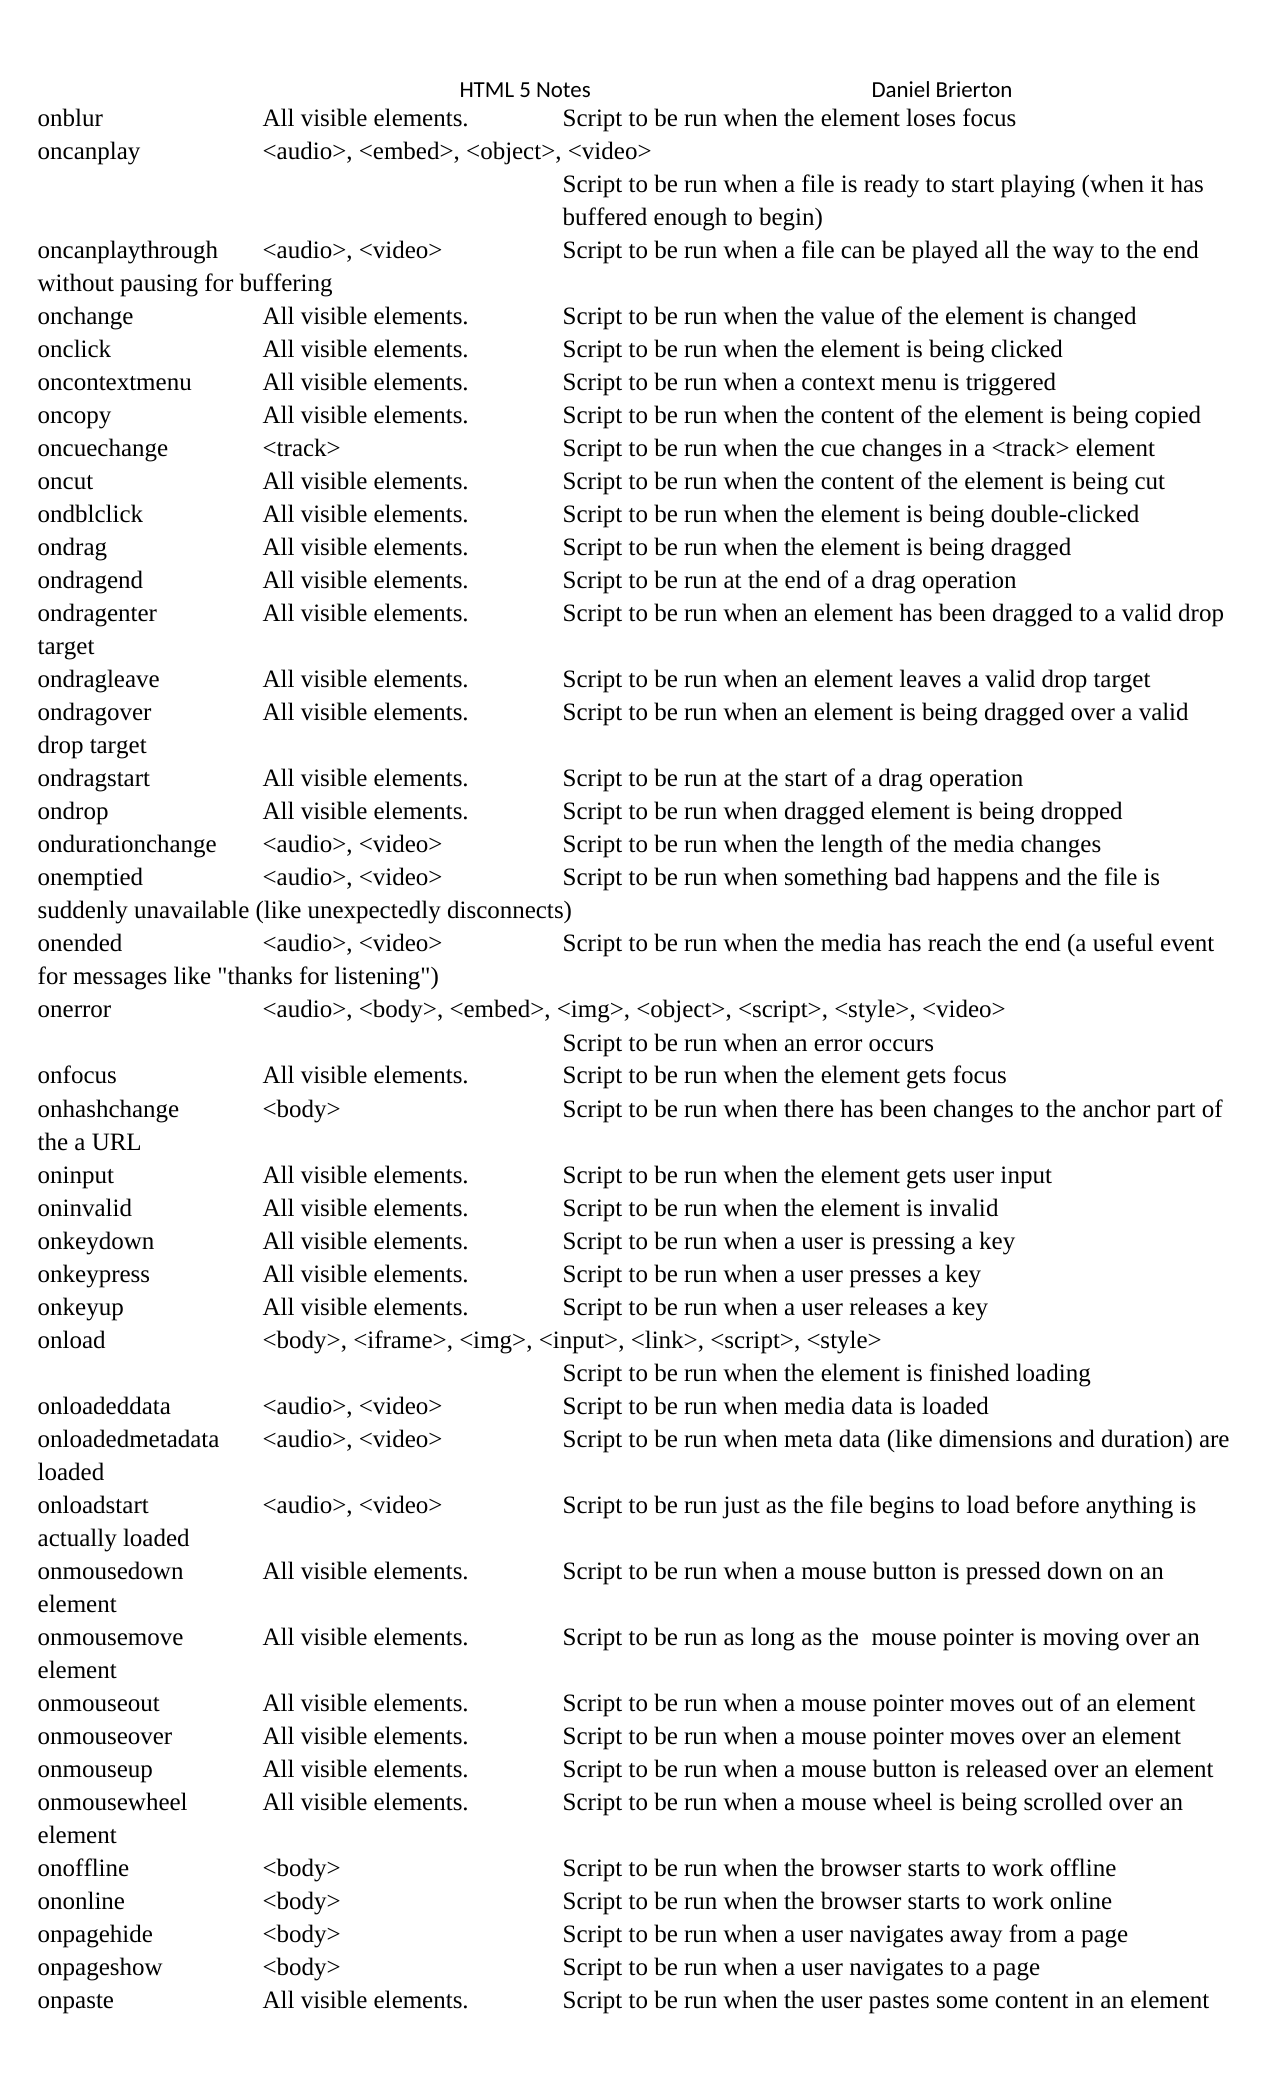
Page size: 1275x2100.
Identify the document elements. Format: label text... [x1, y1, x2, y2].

text onmousemove All visible elements. Script to be run as long as the mouse pointer is moving over an element [37, 1622, 1237, 1684]
text onpaste All visible elements. Script to be run when the user pastes some content in an element [37, 1985, 1237, 2014]
text onpageshow <body> Script to be run when a user navigates to a page [37, 1952, 1237, 1981]
text onload <body>, <iframe>, <img>, <input>, <link>, <script>, <style> [37, 1325, 1237, 1353]
text onmouseup All visible elements. Script to be run when a mouse button is released over an element [37, 1754, 1237, 1783]
text ondragend All visible elements. Script to be run at the end of a drag operation [37, 565, 1237, 594]
text onpagehide <body> Script to be run when a user navigates away from a page [37, 1919, 1237, 1948]
text Script to be run when the element is finished loading [487, 1358, 1237, 1387]
text oncontextmenu All visible elements. Script to be run when a context menu is triggered [37, 367, 1237, 396]
text ondragover All visible elements. Script to be run when an element is being dragged over a valid drop target [37, 697, 1237, 759]
text onloadeddata <audio>, <video> Script to be run when media data is loaded [37, 1391, 1237, 1419]
text onhashchange <body> Script to be run when there has been changes to the anchor part of the a URL [37, 1094, 1237, 1155]
text onfocus All visible elements. Script to be run when the element gets focus [37, 1061, 1237, 1089]
text onmouseover All visible elements. Script to be run when a mouse pointer moves over an element [37, 1721, 1237, 1750]
text onmouseout All visible elements. Script to be run when a mouse pointer moves out of an element [37, 1688, 1237, 1717]
text onmousedown All visible elements. Script to be run when a mouse button is pressed down on an element [37, 1556, 1237, 1618]
text onkeydown All visible elements. Script to be run when a user is pressing a key [37, 1226, 1237, 1254]
text onoffline <body> Script to be run when the browser starts to work offline [37, 1853, 1237, 1882]
text onchange All visible elements. Script to be run when the value of the element is changed [37, 301, 1237, 330]
text ondurationchange <audio>, <video> Script to be run when the length of the media changes [37, 829, 1237, 858]
text ondrag All visible elements. Script to be run when the element is being dragged [37, 532, 1237, 561]
text onloadstart <audio>, <video> Script to be run just as the file begins to load before anything is actually loaded [37, 1490, 1237, 1552]
text ondragenter All visible elements. Script to be run when an element has been dragged to a valid drop target [37, 598, 1237, 660]
text ondrop All visible elements. Script to be run when dragged element is being dropped [37, 796, 1237, 825]
text onerror <audio>, <body>, <embed>, <img>, <object>, <script>, <style>, <video> [37, 994, 1237, 1023]
text oninput All visible elements. Script to be run when the element gets user input [37, 1160, 1237, 1188]
text onkeyup All visible elements. Script to be run when a user releases a key [37, 1292, 1237, 1321]
text Script to be run when an error occurs [487, 1028, 1237, 1056]
text oncanplay <audio>, <embed>, <object>, <video> [37, 136, 1237, 165]
text oncuechange <track> Script to be run when the cue changes in a <track> element [37, 433, 1237, 462]
text onloadedmetadata <audio>, <video> Script to be run when meta data (like dimensions and duration) are loaded [37, 1424, 1237, 1486]
text ononline <body> Script to be run when the browser starts to work online [37, 1886, 1237, 1915]
text ondragleave All visible elements. Script to be run when an element leaves a valid drop target [37, 664, 1237, 693]
text ondblclick All visible elements. Script to be run when the element is being double-clicked [37, 499, 1237, 528]
text onended <audio>, <video> Script to be run when the media has reach the end (a useful event for messages like "thanks for listening") [37, 928, 1237, 990]
text Script to be run when a file is ready to start playing (when it has buffered enough to begin) [562, 169, 1237, 231]
text onkeypress All visible elements. Script to be run when a user presses a key [37, 1259, 1237, 1287]
text oncopy All visible elements. Script to be run when the content of the element is being copied [37, 400, 1237, 429]
text onemptied <audio>, <video> Script to be run when something bad happens and the file is suddenly unavailable (like unexpectedly disconnects) [37, 862, 1237, 924]
text onclick All visible elements. Script to be run when the element is being clicked [37, 334, 1237, 363]
text oncanplaythrough <audio>, <video> Script to be run when a file can be played all the way to the end without pausing for buffering [37, 235, 1237, 297]
text onblur All visible elements. Script to be run when the element loses focus [37, 103, 1237, 132]
text oncut All visible elements. Script to be run when the content of the element is being cut [37, 466, 1237, 495]
text onmousewheel All visible elements. Script to be run when a mouse wheel is being scrolled over an element [37, 1787, 1237, 1849]
text ondragstart All visible elements. Script to be run at the start of a drag operation [37, 763, 1237, 792]
text oninvalid All visible elements. Script to be run when the element is invalid [37, 1193, 1237, 1221]
